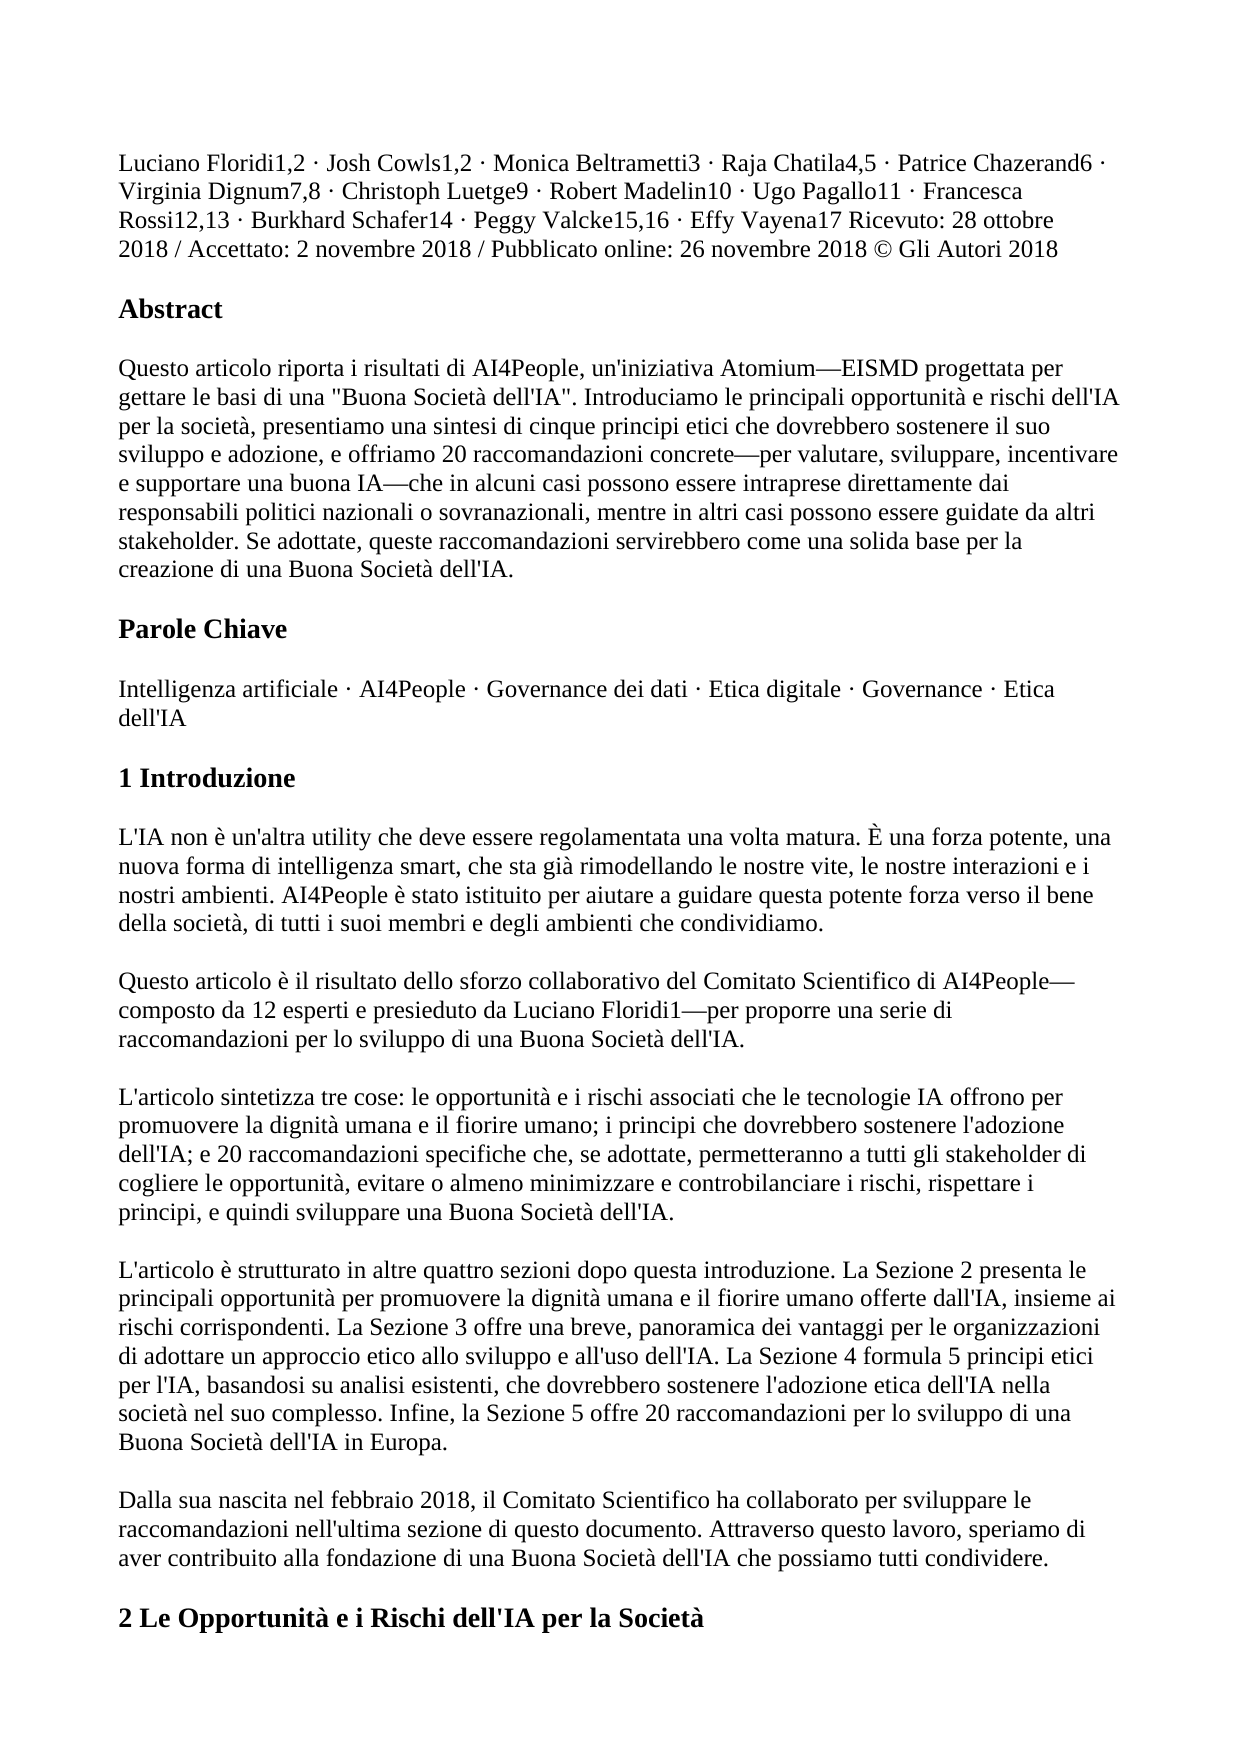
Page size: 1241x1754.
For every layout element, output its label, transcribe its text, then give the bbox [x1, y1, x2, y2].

text Questo articolo è il risultato dello sforzo collaborativo del Comitato Scientifico di AI4People—composto da 12 esperti e presieduto da Luciano Floridi1—per proporre una serie di raccomandazioni per lo sviluppo di una Buona Società dell'IA. [118, 966, 1122, 1053]
text Luciano Floridi1,2 · Josh Cowls1,2 · Monica Beltrametti3 · Raja Chatila4,5 · Patrice Chazerand6 · Virginia Dignum7,8 · Christoph Luetge9 · Robert Madelin10 · Ugo Pagallo11 · Francesca Rossi12,13 · Burkhard Schafer14 · Peggy Valcke15,16 · Effy Vayena17 Ricevuto: 28 ottobre 2018 / Accettato: 2 novembre 2018 / Pubblicato online: 26 novembre 2018 © Gli Autori 2018 [118, 148, 1122, 263]
text Questo articolo riporta i risultati di AI4People, un'iniziativa Atomium—EISMD progettata per gettare le basi di una "Buona Società dell'IA". Introduciamo le principali opportunità e rischi dell'IA per la società, presentiamo una sintesi di cinque principi etici che dovrebbero sostenere il suo sviluppo e adozione, e offriamo 20 raccomandazioni concrete—per valutare, sviluppare, incentivare e supportare una buona IA—che in alcuni casi possono essere intraprese direttamente dai responsabili politici nazionali o sovranazionali, mentre in altri casi possono essere guidate da altri stakeholder. Se adottate, queste raccomandazioni servirebbero come una solida base per la creazione di una Buona Società dell'IA. [118, 353, 1122, 583]
text L'articolo è strutturato in altre quattro sezioni dopo questa introduzione. La Sezione 2 presenta le principali opportunità per promuovere la dignità umana e il fiorire umano offerte dall'IA, insieme ai rischi corrispondenti. La Sezione 3 offre una breve, panoramica dei vantaggi per le organizzazioni di adottare un approccio etico allo sviluppo e all'uso dell'IA. La Sezione 4 formula 5 principi etici per l'IA, basandosi su analisi esistenti, che dovrebbero sostenere l'adozione etica dell'IA nella società nel suo complesso. Infine, la Sezione 5 offre 20 raccomandazioni per lo sviluppo di una Buona Società dell'IA in Europa. [118, 1255, 1122, 1456]
text Intelligenza artificiale · AI4People · Governance dei dati · Etica digitale · Governance · Etica dell'IA [118, 674, 1122, 732]
text 2 Le Opportunità e i Rischi dell'IA per la Società [118, 1601, 1122, 1633]
text L'articolo sintetizza tre cose: le opportunità e i rischi associati che le tecnologie IA offrono per promuovere la dignità umana e il fiorire umano; i principi che dovrebbero sostenere l'adozione dell'IA; e 20 raccomandazioni specifiche che, se adottate, permetteranno a tutti gli stakeholder di cogliere le opportunità, evitare o almeno minimizzare e controbilanciare i rischi, rispettare i principi, e quindi sviluppare una Buona Società dell'IA. [118, 1082, 1122, 1226]
text Dalla sua nascita nel febbraio 2018, il Comitato Scientifico ha collaborato per sviluppare le raccomandazioni nell'ultima sezione di questo documento. Attraverso questo lavoro, speriamo di aver contribuito alla fondazione di una Buona Società dell'IA che possiamo tutti condividere. [118, 1485, 1122, 1571]
text Parole Chiave [118, 612, 1122, 645]
text Abstract [118, 292, 1122, 324]
text 1 Introduzione [118, 761, 1122, 793]
text L'IA non è un'altra utility che deve essere regolamentata una volta matura. È una forza potente, una nuova forma di intelligenza smart, che sta già rimodellando le nostre vite, le nostre interazioni e i nostri ambienti. AI4People è stato istituito per aiutare a guidare questa potente forza verso il bene della società, di tutti i suoi membri e degli ambienti che condividiamo. [118, 822, 1122, 937]
